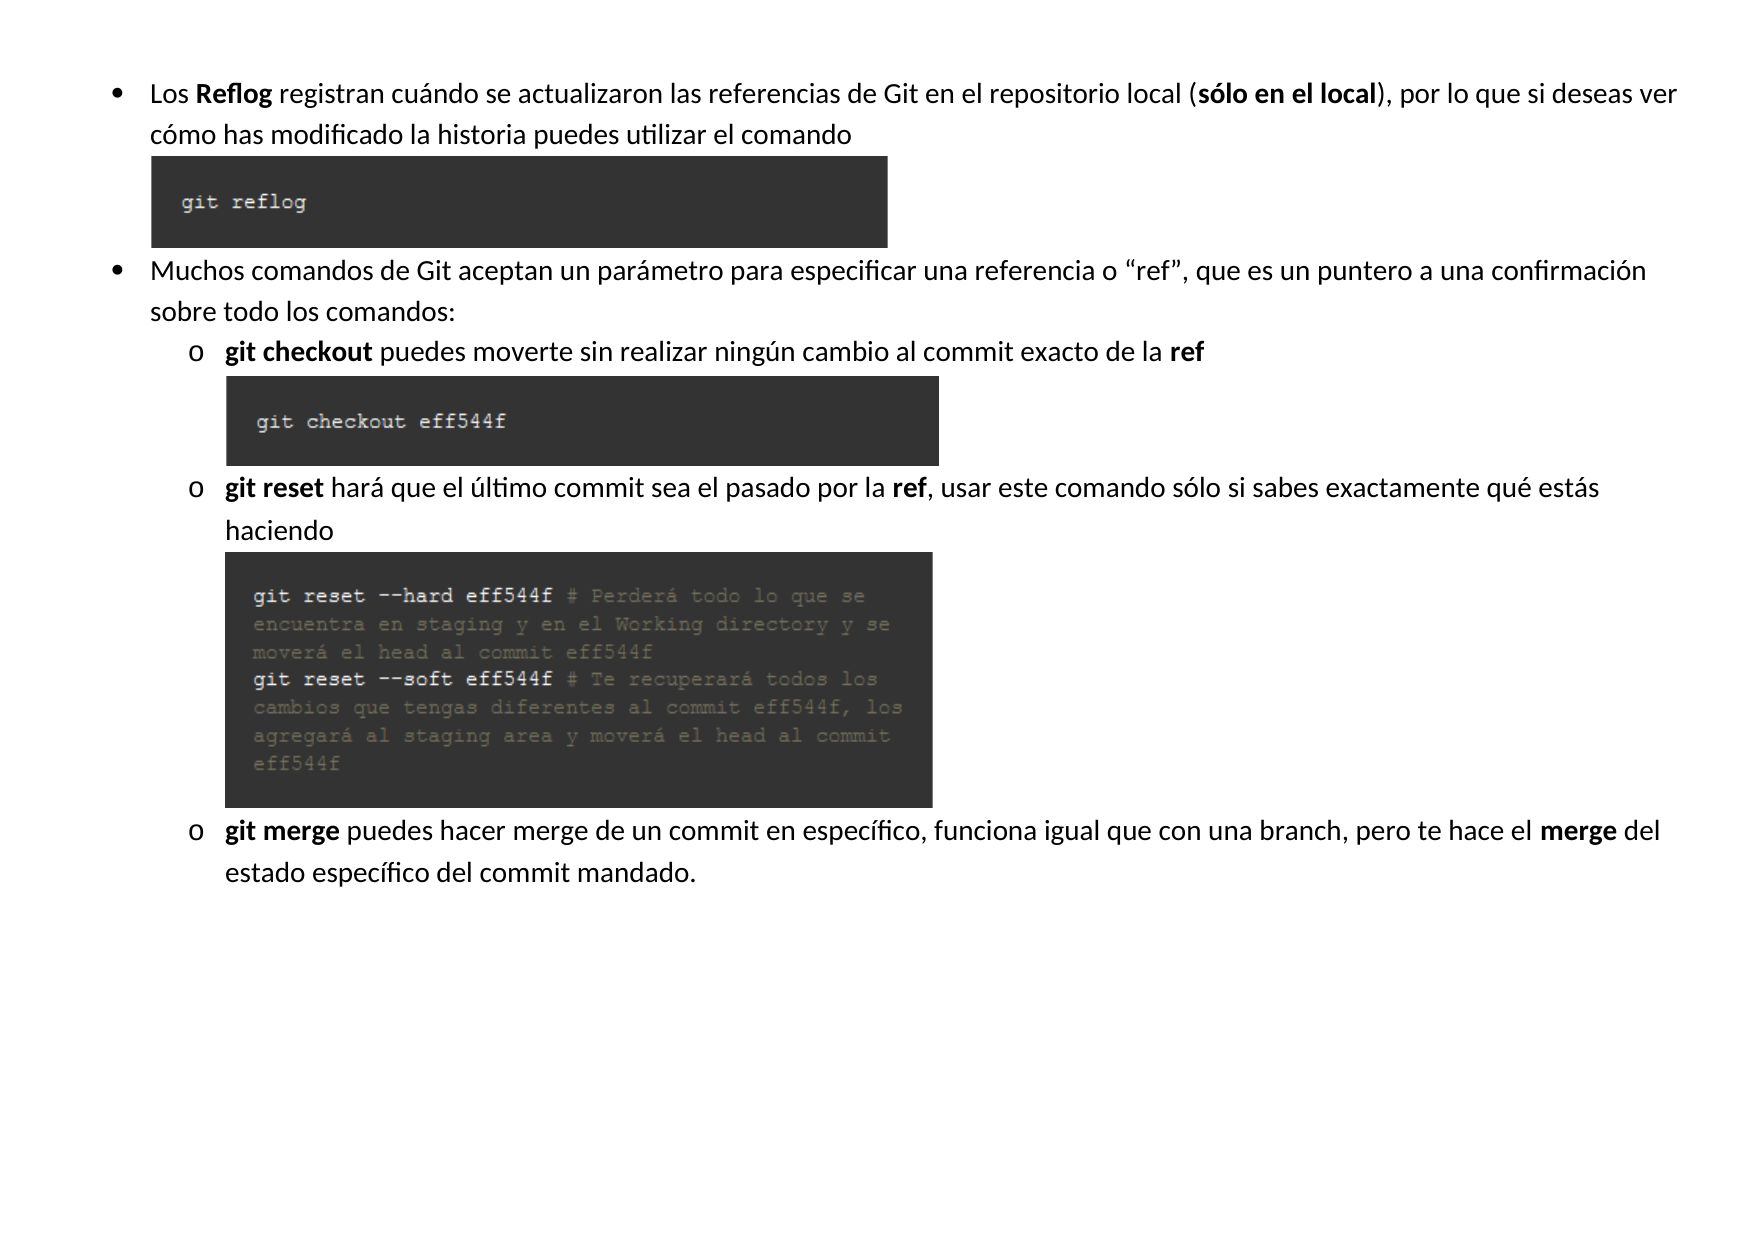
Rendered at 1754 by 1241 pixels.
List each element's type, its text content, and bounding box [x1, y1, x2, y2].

list git reset hará que el último commit sea el pasado por la ref, usar este comando sólo si sabes exactamente qué estás haciendo [187, 469, 1679, 547]
list Muchos comandos de Git aceptan un parámetro para especificar una referencia o “ref”, que es un puntero a una confirmación sobre todo los comandos: [112, 252, 1679, 328]
list git merge puedes hacer merge de un commit en específico, funciona igual que con una branch, pero te hace el merge del estado específico del commit mandado. [187, 812, 1679, 889]
picture [150, 156, 888, 248]
list git checkout puedes moverte sin realizar ningún cambio al commit exacto de la ref [187, 333, 1679, 371]
list Los Reflog registran cuándo se actualizaron las referencias de Git en el repositorio local (sólo en el local), por lo que si deseas ver cómo has modificado la historia puedes utilizar el comando [112, 75, 1679, 152]
picture [225, 376, 939, 466]
picture [225, 552, 933, 808]
